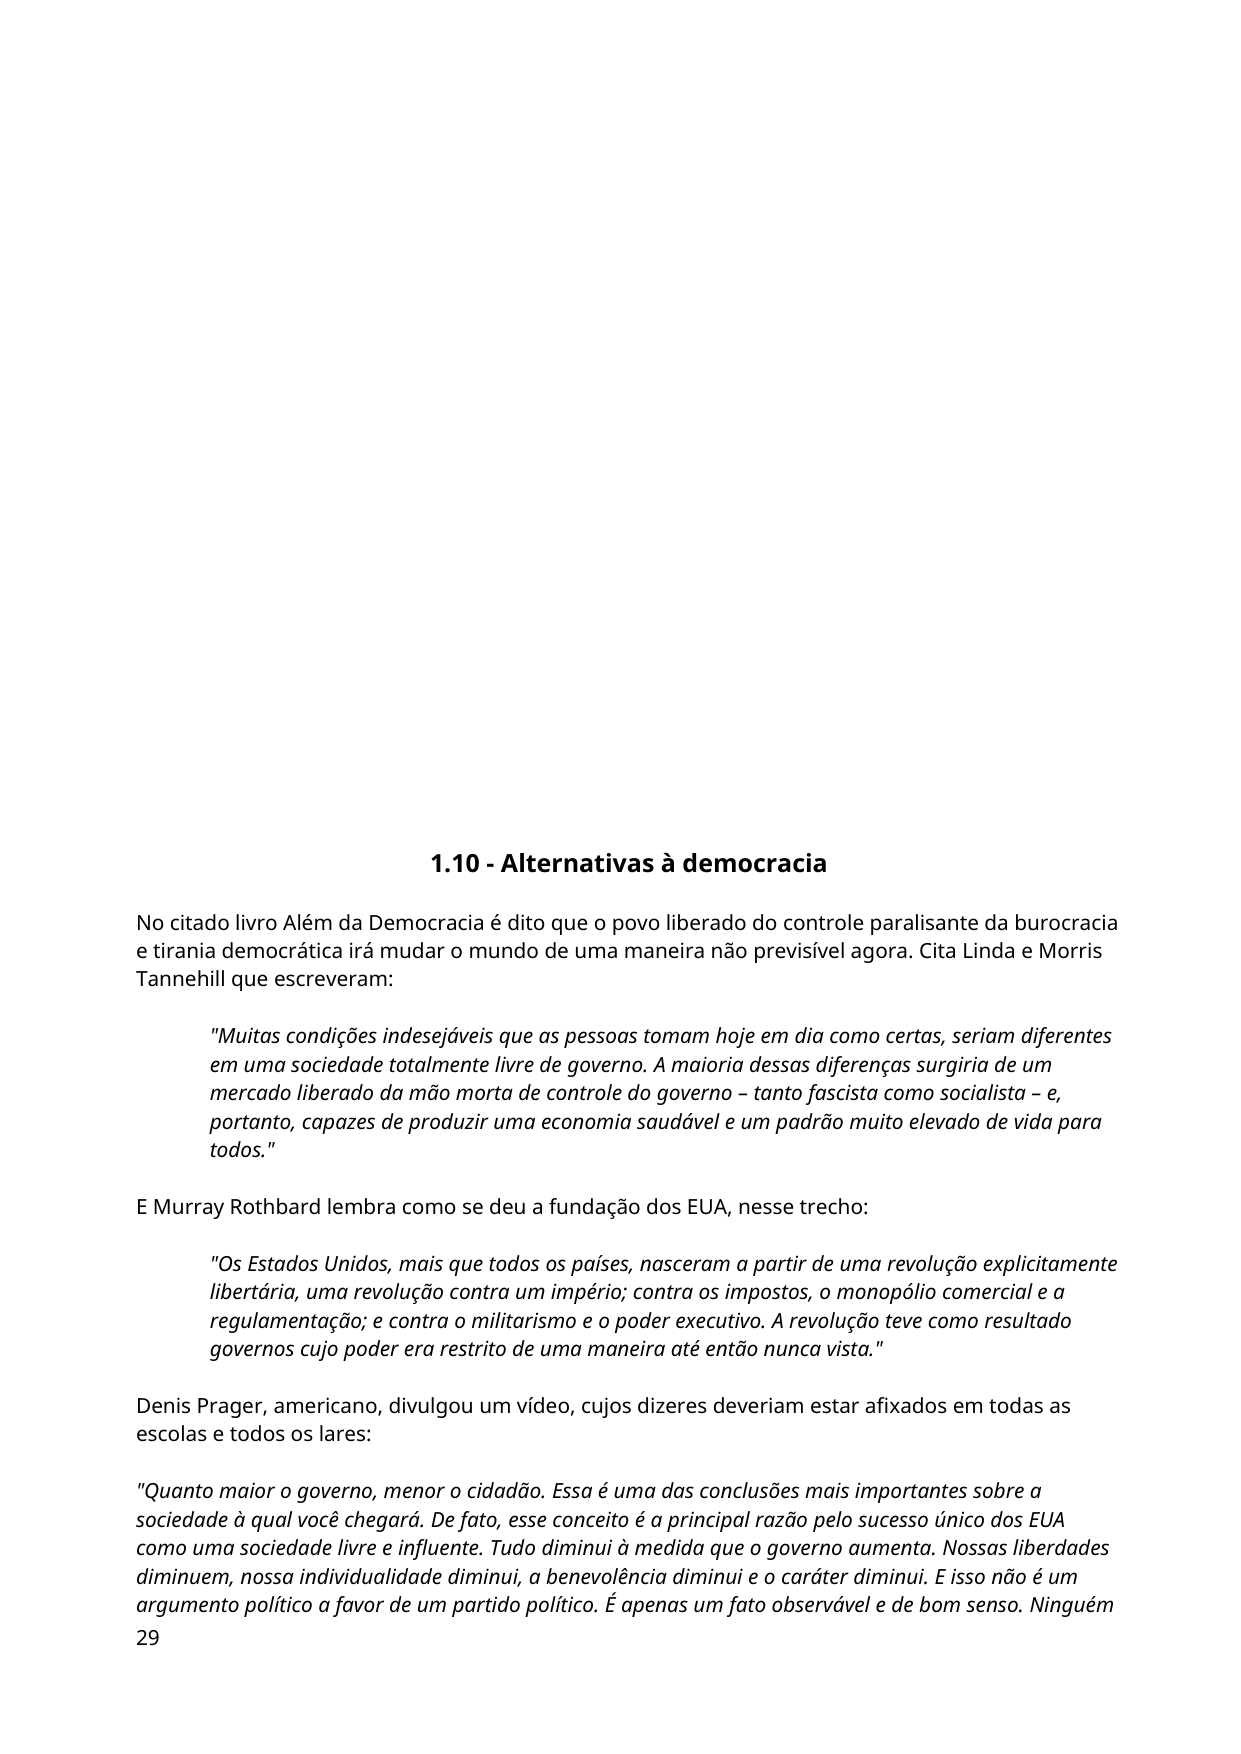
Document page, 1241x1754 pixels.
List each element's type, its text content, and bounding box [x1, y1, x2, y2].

text "Muitas condições indesejáveis que as pessoas tomam hoje em dia como certas, seriam diferentes em uma sociedade totalmente livre de governo. A maioria dessas diferenças surgiria de um mercado liberado da mão morta de controle do governo – tanto fascista como socialista – e, portanto, capazes de produzir uma economia saudável e um padrão muito elevado de vida para todos." [209, 1021, 1122, 1164]
text 1.10 - Alternativas à democracia [136, 845, 1122, 879]
text No citado livro Além da Democracia é dito que o povo liberado do controle paralisante da burocracia e tirania democrática irá mudar o mundo de uma maneira não previsível agora. Cita Linda e Morris Tannehill que escreveram: [136, 908, 1122, 993]
text E Murray Rothbard lembra como se deu a fundação dos EUA, nesse trecho: [136, 1192, 1122, 1221]
text Denis Prager, americano, divulgou um vídeo, cujos dizeres deveriam estar afixados em todas as escolas e todos os lares: [136, 1391, 1122, 1448]
text "Os Estados Unidos, mais que todos os países, nasceram a partir de uma revolução explicitamente libertária, uma revolução contra um império; contra os impostos, o monopólio comercial e a regulamentação; e contra o militarismo e o poder executivo. A revolução teve como resultado governos cujo poder era restrito de uma maneira até então nunca vista." [209, 1249, 1122, 1363]
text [136, 1476, 1122, 1619]
